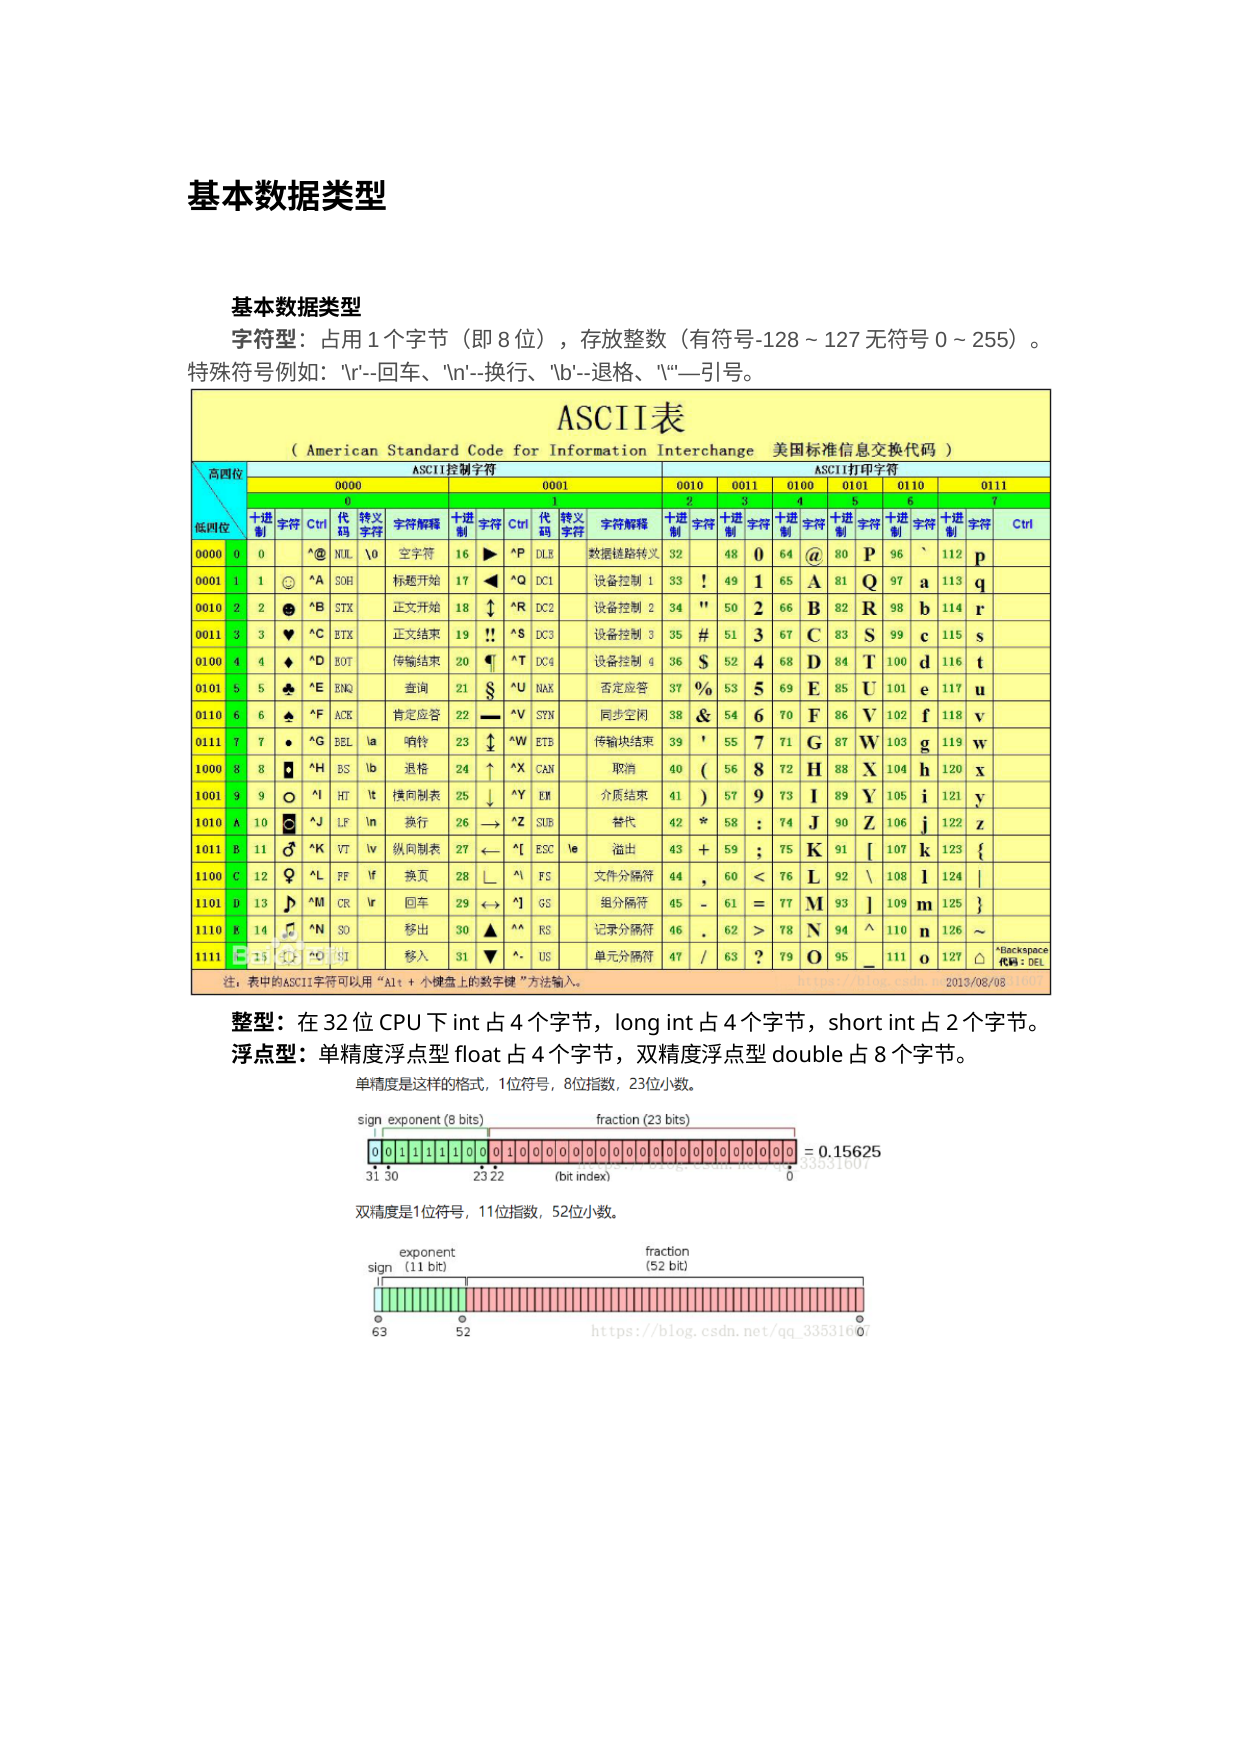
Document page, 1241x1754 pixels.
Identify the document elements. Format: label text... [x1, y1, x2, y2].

picture [351, 1069, 889, 1345]
subtitle 基本数据类型 [187, 162, 1053, 227]
picture [187, 386, 1053, 997]
text 字符型：占用1个字节（即8位），存放整数（有符号-128 ~ 127无符号0 ~ 255）。特殊符号例如：'\r'--回车、'\n'--换行、'\b'--退格、'\“'—引号。 [187, 322, 1053, 386]
text 浮点型：单精度浮点型float占4个字节，双精度浮点型double占8个字节。 [187, 1037, 1053, 1069]
text 基本数据类型 [187, 289, 1053, 322]
text 整型：在32位CPU下int占4个字节，long int占4个字节，short int占2个字节。 [187, 1004, 1053, 1037]
